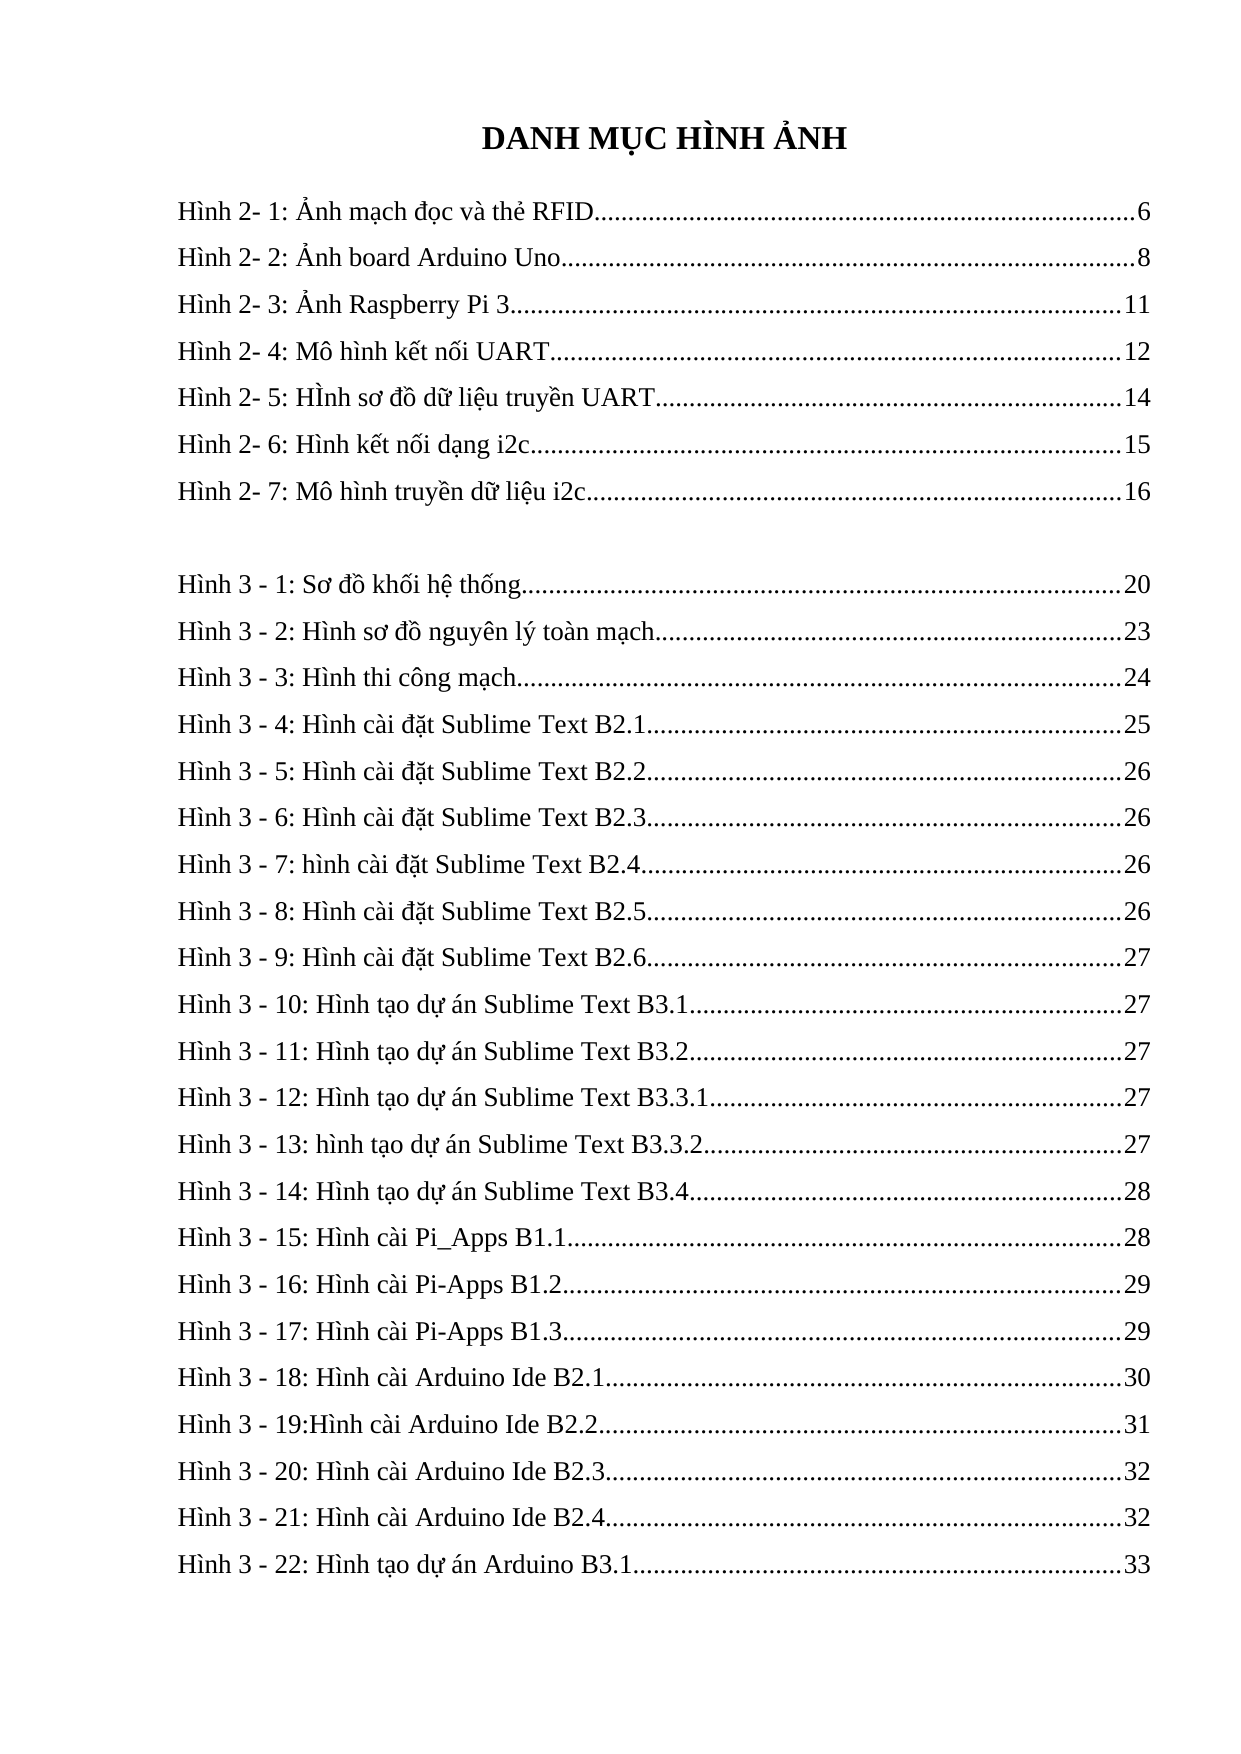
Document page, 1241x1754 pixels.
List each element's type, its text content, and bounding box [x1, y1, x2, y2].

text Hình 3 - 1: Sơ đồ khối hệ thống 20 [177, 568, 1152, 599]
text Hình 2- 7: Mô hình truyền dữ liệu i2c 16 [177, 475, 1152, 506]
text Hình 3 - 19:Hình cài Arduino Ide B2.2 31 [177, 1408, 1152, 1439]
text Hình 3 - 18: Hình cài Arduino Ide B2.1 30 [177, 1361, 1152, 1393]
text Hình 3 - 14: Hình tạo dự án Sublime Text B3.4 28 [177, 1175, 1152, 1206]
text Hình 3 - 4: Hình cài đặt Sublime Text B2.1 25 [177, 708, 1152, 739]
text Hình 3 - 2: Hình sơ đồ nguyên lý toàn mạch 23 [177, 615, 1152, 646]
text Hình 3 - 3: Hình thi công mạch 24 [177, 661, 1152, 693]
subtitle DANH MỤC HÌNH ẢNH [177, 118, 1152, 156]
text Hình 2- 3: Ảnh Raspberry Pi 3 11 [177, 288, 1152, 319]
text Hình 3 - 21: Hình cài Arduino Ide B2.4 32 [177, 1501, 1152, 1533]
text Hình 3 - 13: hình tạo dự án Sublime Text B3.3.2 27 [177, 1128, 1152, 1159]
text Hình 3 - 17: Hình cài Pi-Apps B1.3 29 [177, 1315, 1152, 1346]
text Hình 2- 6: Hình kết nối dạng i2c 15 [177, 428, 1152, 459]
text Hình 3 - 22: Hình tạo dự án Arduino B3.1 33 [177, 1548, 1152, 1579]
text Hình 3 - 5: Hình cài đặt Sublime Text B2.2 26 [177, 755, 1152, 786]
text Hình 3 - 7: hình cài đặt Sublime Text B2.4 26 [177, 848, 1152, 879]
text Hình 3 - 10: Hình tạo dự án Sublime Text B3.1 27 [177, 988, 1152, 1019]
text Hình 2- 1: Ảnh mạch đọc và thẻ RFID 6 [177, 195, 1152, 226]
text Hình 3 - 16: Hình cài Pi-Apps B1.2 29 [177, 1268, 1152, 1299]
text Hình 3 - 20: Hình cài Arduino Ide B2.3 32 [177, 1455, 1152, 1486]
text Hình 3 - 8: Hình cài đặt Sublime Text B2.5 26 [177, 895, 1152, 926]
text Hình 2- 2: Ảnh board Arduino Uno 8 [177, 241, 1152, 273]
text Hình 2- 5: HÌnh sơ đồ dữ liệu truyền UART 14 [177, 381, 1152, 413]
text Hình 3 - 6: Hình cài đặt Sublime Text B2.3 26 [177, 801, 1152, 833]
text Hình 3 - 11: Hình tạo dự án Sublime Text B3.2 27 [177, 1035, 1152, 1066]
text Hình 2- 4: Mô hình kết nối UART 12 [177, 335, 1152, 366]
text Hình 3 - 12: Hình tạo dự án Sublime Text B3.3.1 27 [177, 1081, 1152, 1113]
text Hình 3 - 9: Hình cài đặt Sublime Text B2.6 27 [177, 941, 1152, 973]
text Hình 3 - 15: Hình cài Pi_Apps B1.1 28 [177, 1221, 1152, 1253]
